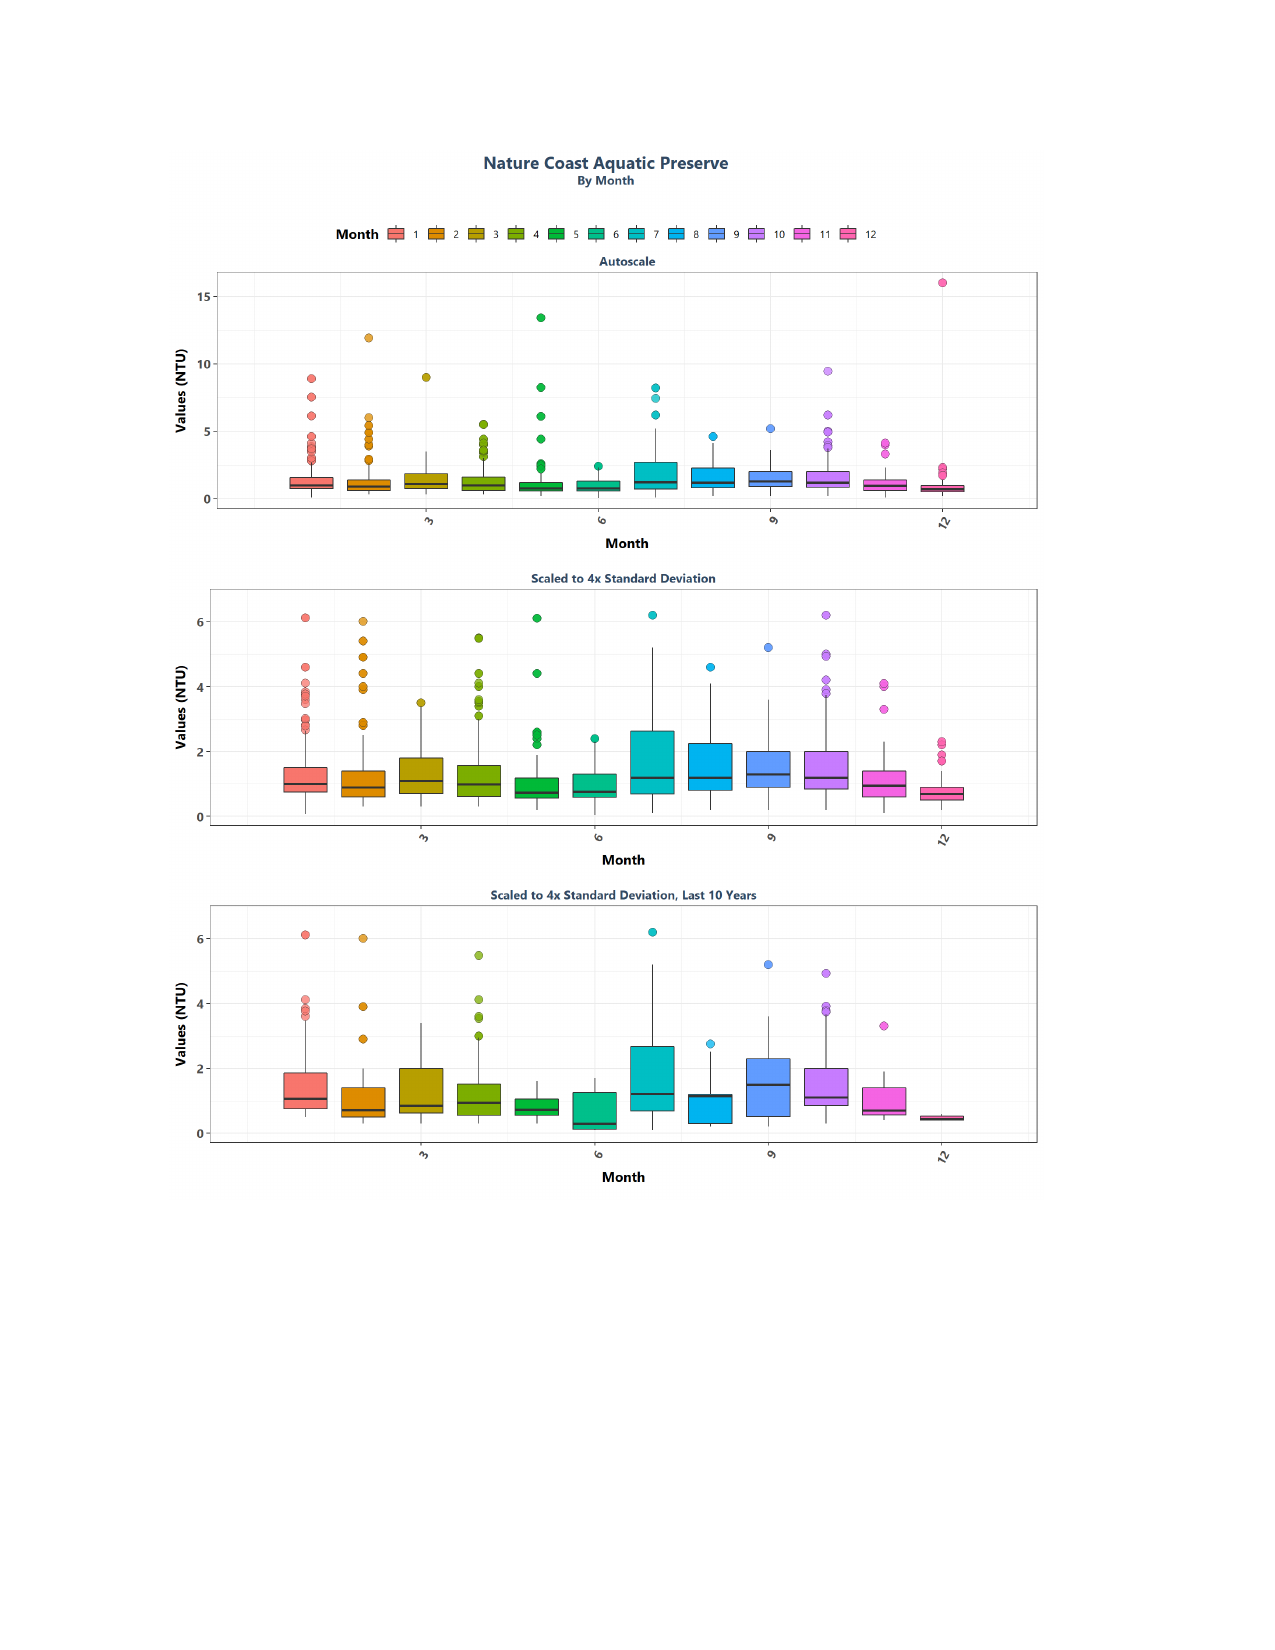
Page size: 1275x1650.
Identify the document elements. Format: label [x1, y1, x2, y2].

picture [168, 150, 1044, 1200]
